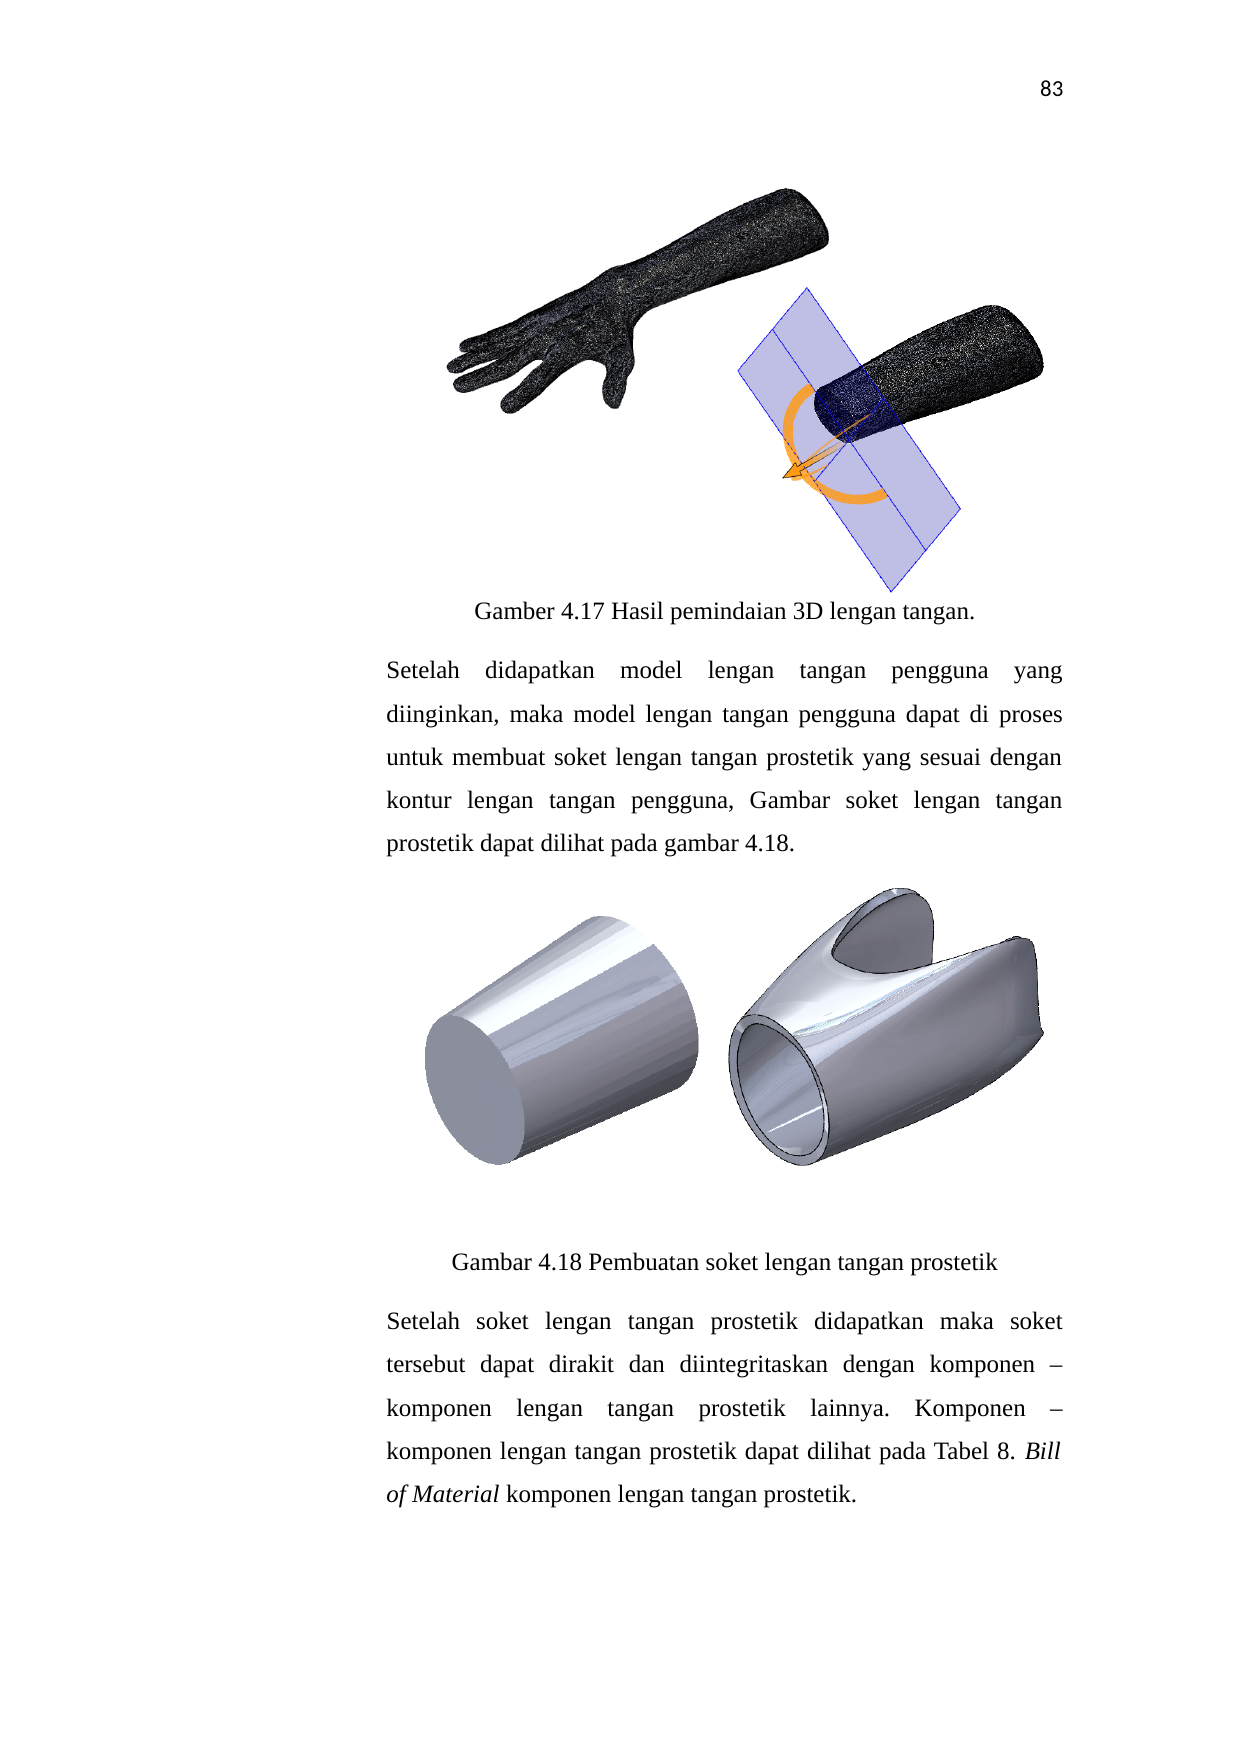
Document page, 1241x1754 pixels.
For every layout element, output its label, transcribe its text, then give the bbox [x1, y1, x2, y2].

picture [414, 153, 1061, 596]
text Setelah soket lengan tangan prostetik didapatkan maka soket tersebut dapat dirakit dan diintegritaskan dengan komponen – komponen lengan tangan prostetik lainnya. Komponen – komponen lengan tangan prostetik dapat dilihat pada Tabel 8. Bill of Material komponen lengan tangan prostetik. [386, 1306, 1063, 1508]
text Gambar 4.18 Pembuatan soket lengan tangan prostetik [386, 1247, 1063, 1275]
text Gamber 4.17 Hasil pemindaian 3D lengan tangan. [386, 596, 1063, 624]
text Setelah didapatkan model lengan tangan pengguna yang diinginkan, maka model lengan tangan pengguna dapat di proses untuk membuat soket lengan tangan prostetik yang sesuai dengan kontur lengan tangan pengguna, Gambar soket lengan tangan prostetik dapat dilihat pada gambar 4.18. [386, 656, 1063, 857]
picture [721, 861, 1057, 1185]
picture [389, 884, 717, 1182]
